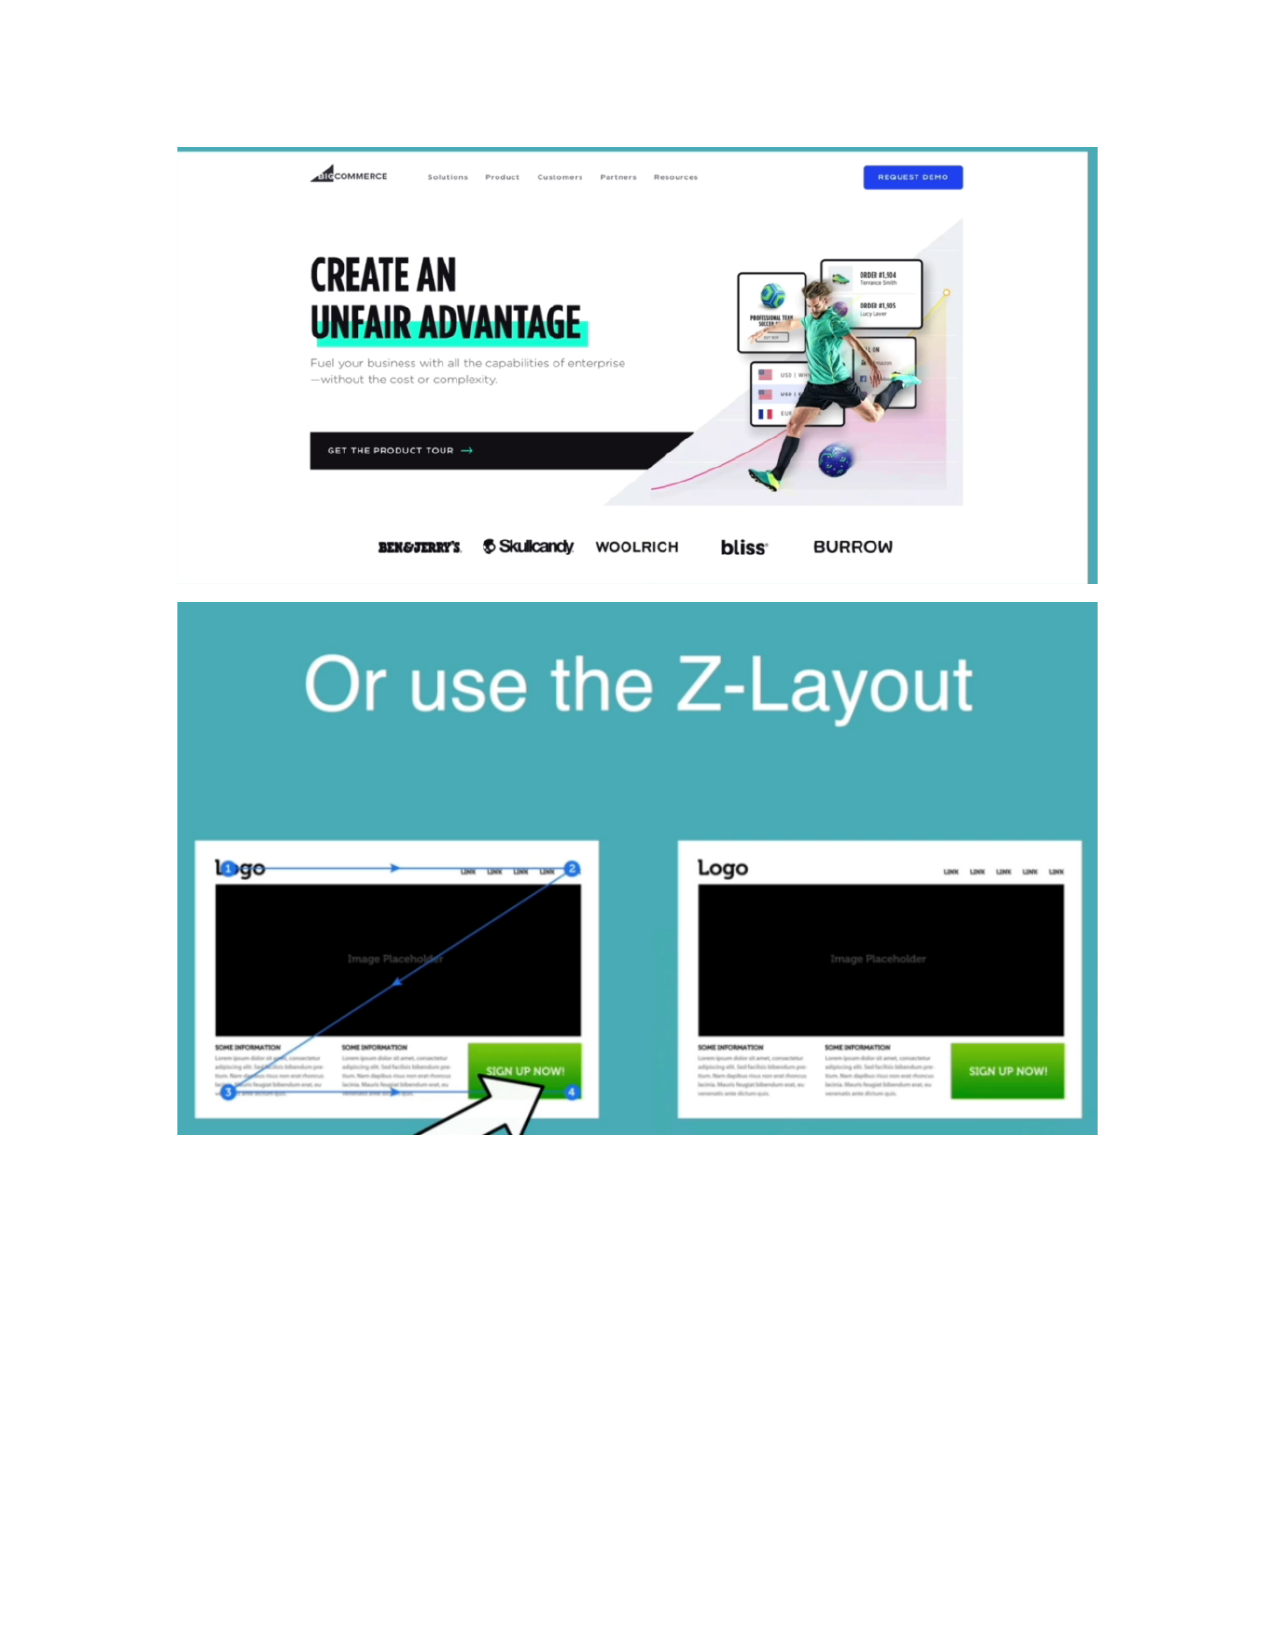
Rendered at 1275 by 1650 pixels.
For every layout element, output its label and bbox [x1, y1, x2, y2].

picture [177, 602, 1098, 1135]
picture [177, 147, 1098, 584]
